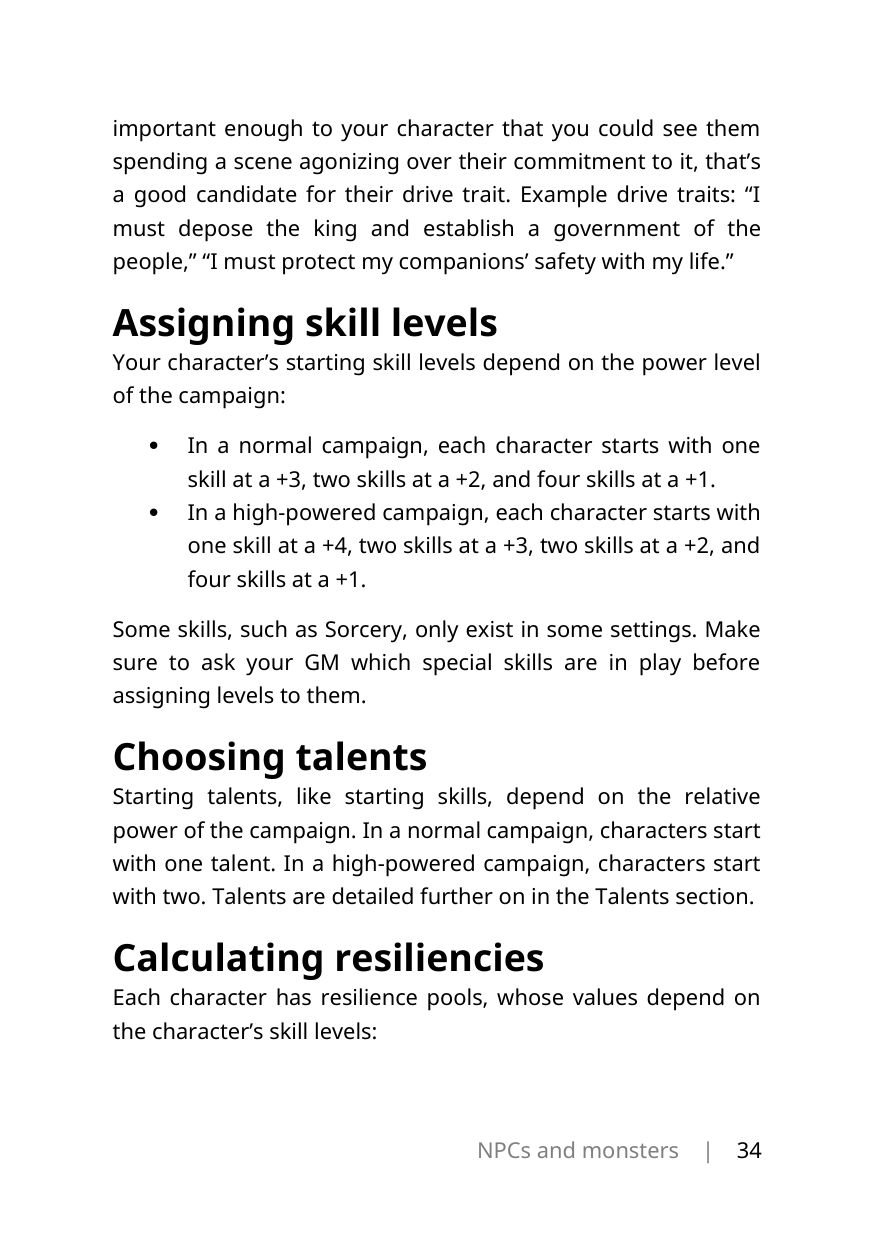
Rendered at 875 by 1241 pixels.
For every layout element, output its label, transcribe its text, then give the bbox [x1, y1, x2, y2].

subtitle Calculating resiliencies [112, 931, 762, 982]
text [112, 112, 762, 276]
text Some skills, such as Sorcery, only exist in some settings. Make sure to ask your GM which special skills are in play before assigning levels to them. [112, 613, 762, 710]
subtitle Choosing talents [112, 730, 762, 781]
list In a normal campaign, each character starts with one skill at a +3, two skills at a +2, and four skills at a +1. [150, 430, 762, 493]
text Each character has resilience pools, whose values depend on the character’s skill levels: [112, 982, 762, 1045]
text Your character’s starting skill levels depend on the power level of the campaign: [112, 347, 762, 410]
text Starting talents, like starting skills, depend on the relative power of the campaign. In a normal campaign, characters start with one talent. In a high-powered campaign, characters start with two. Talents are detailed further on in the Talents section. [112, 781, 762, 911]
list In a high-powered campaign, each character starts with one skill at a +4, two skills at a +3, two skills at a +2, and four skills at a +1. [150, 497, 762, 593]
subtitle Assigning skill levels [112, 296, 762, 347]
